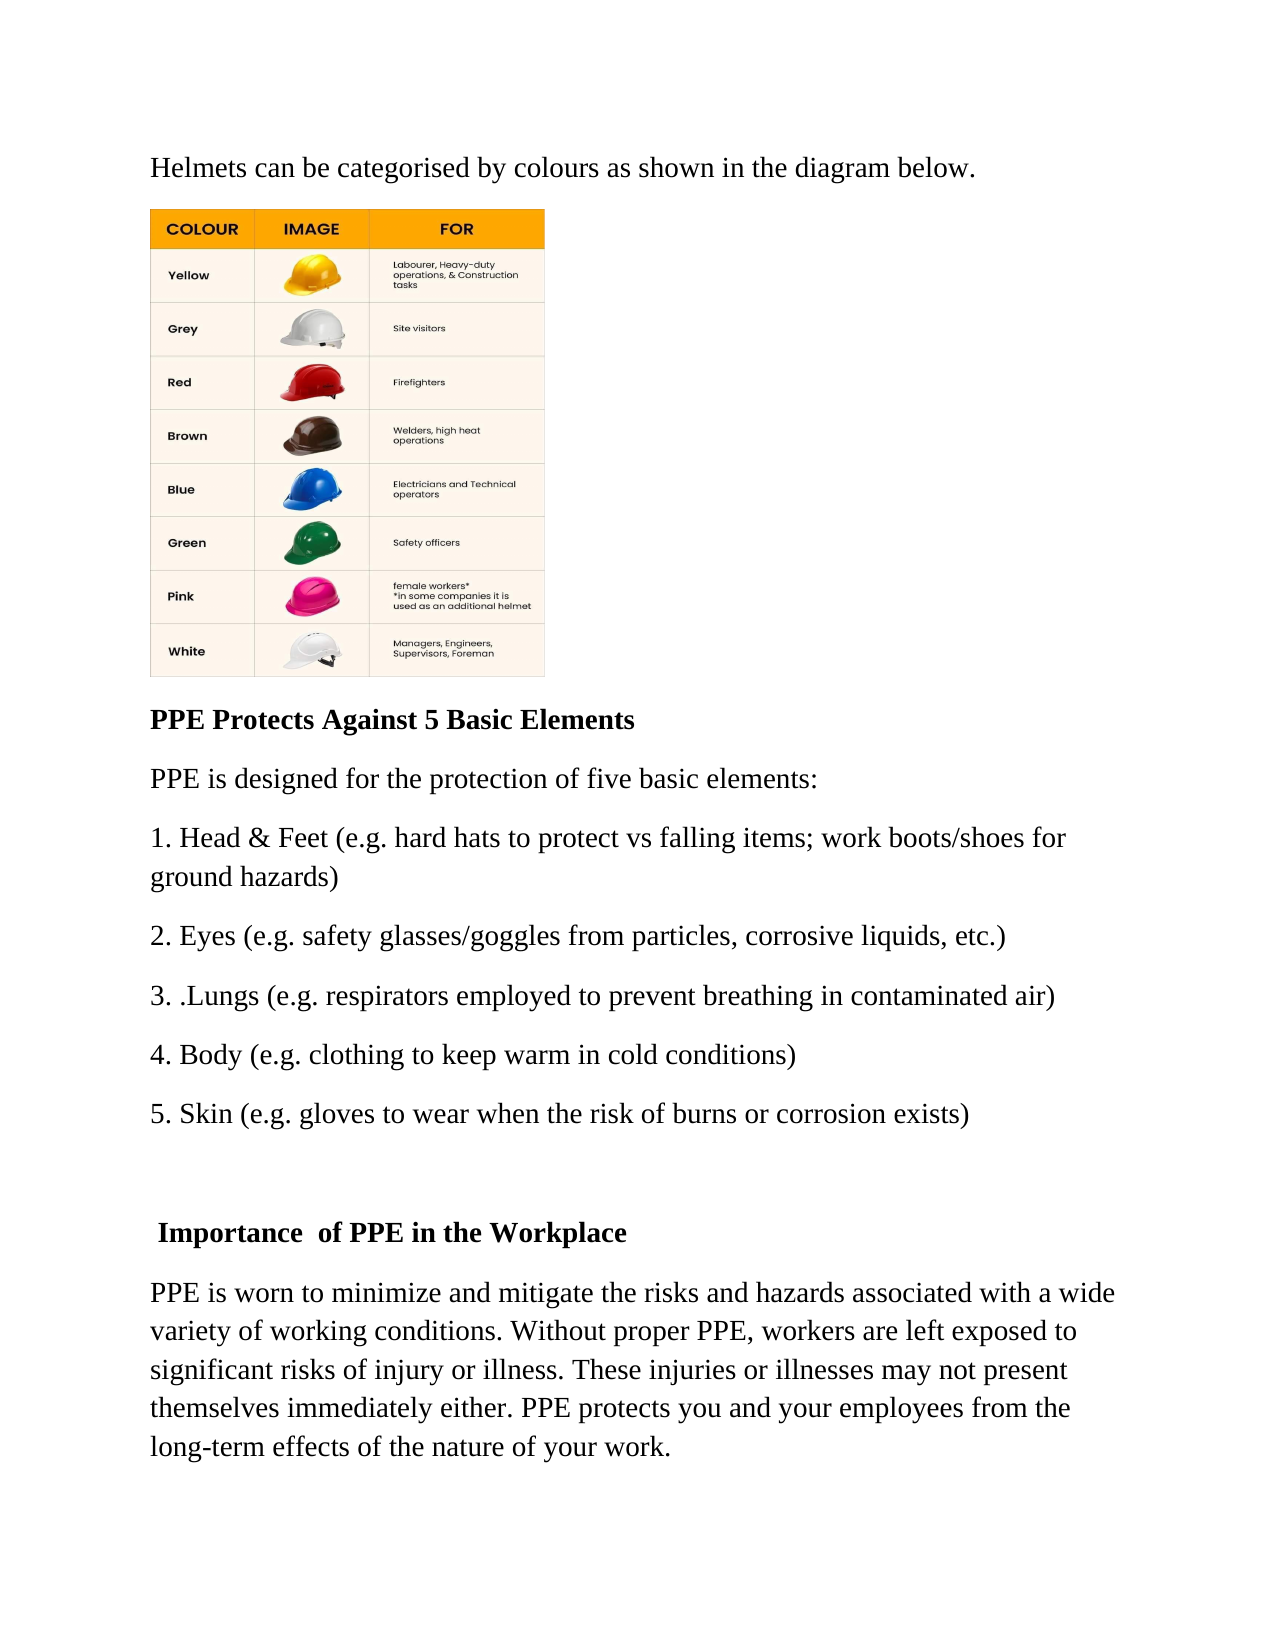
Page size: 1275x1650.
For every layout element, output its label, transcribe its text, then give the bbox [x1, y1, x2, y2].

text 1. Head & Feet (e.g. hard hats to protect vs falling items; work boots/shoes for ground hazards) [150, 821, 1125, 893]
text 2. Eyes (e.g. safety glasses/goggles from particles, corrosive liquids, etc.) [150, 918, 1125, 952]
text Importance of PPE in the Workplace [150, 1215, 1125, 1249]
text 4. Body (e.g. clothing to keep warm in cold conditions) [150, 1037, 1125, 1071]
text Helmets can be categorised by colours as shown in the diagram below. [150, 150, 1125, 183]
text PPE Protects Against 5 Basic Elements [150, 702, 1125, 735]
text 3. .Lungs (e.g. respirators employed to prevent breathing in contaminated air) [150, 978, 1125, 1011]
picture [150, 209, 545, 677]
text PPE is designed for the protection of five basic elements: [150, 761, 1125, 795]
text 5. Skin (e.g. gloves to wear when the risk of burns or corrosion exists) [150, 1097, 1125, 1130]
text PPE is worn to minimize and mitigate the risks and hazards associated with a wide variety of working conditions. Without proper PPE, workers are left exposed to significant risks of injury or illness. These injuries or illnesses may not present themselves immediately either. PPE protects you and your employees from the long-term effects of the nature of your work. [150, 1275, 1125, 1462]
